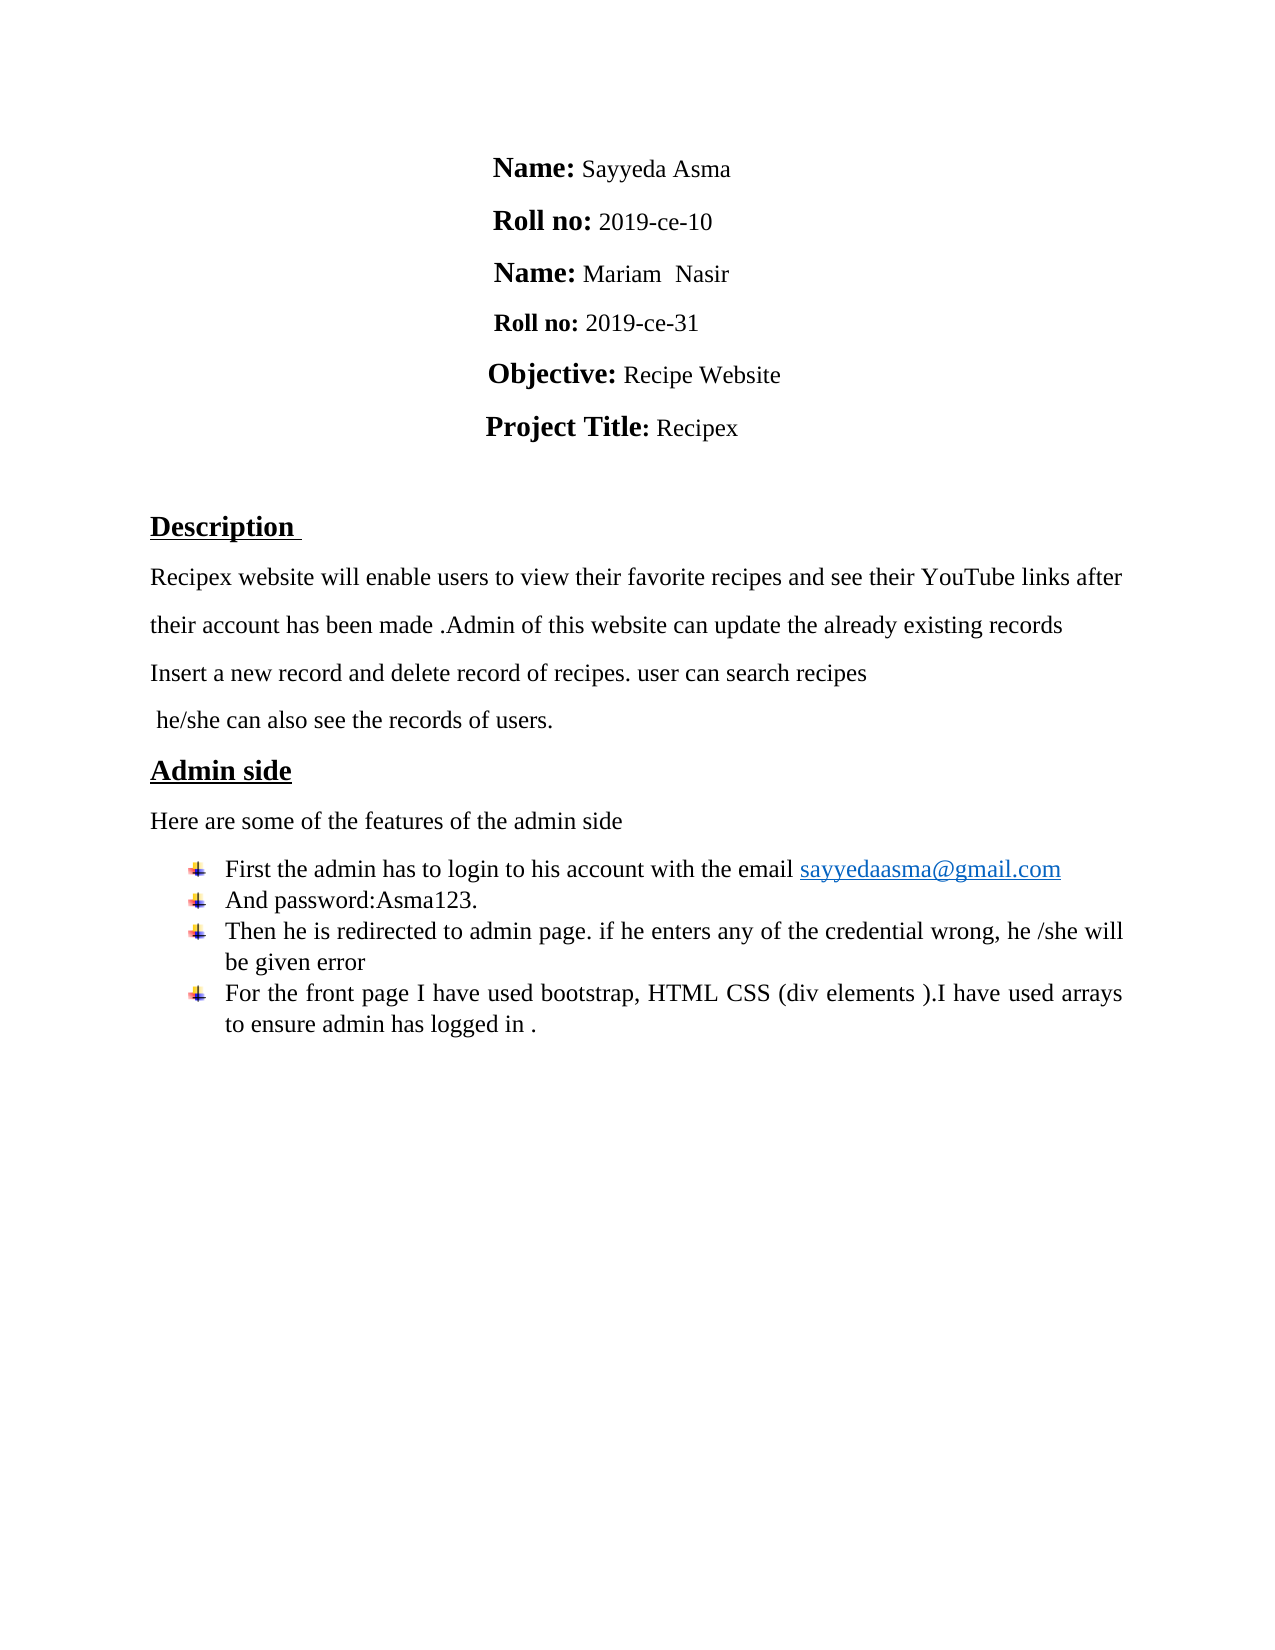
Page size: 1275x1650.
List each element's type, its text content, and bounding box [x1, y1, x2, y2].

picture [188, 860, 206, 877]
text Name: Mariam Nasir [150, 256, 1125, 289]
list For the front page I have used bootstrap, HTML CSS (div elements ).I have used arrays to ensure admin has logged in . [187, 978, 1125, 1038]
picture [188, 922, 206, 940]
picture [188, 984, 206, 1002]
text Recipex website will enable users to view their favorite recipes and see their YouTube links after [150, 562, 1125, 591]
text Name: Sayyeda Asma [150, 150, 1125, 183]
text he/she can also see the records of users. [150, 705, 1125, 734]
picture [188, 891, 206, 909]
text Project Title: Recipex [150, 409, 1125, 442]
text Roll no: 2019-ce-10 [150, 203, 1125, 236]
text Here are some of the features of the admin side [150, 806, 1125, 835]
text their account has been made .Admin of this website can update the already existing records [150, 610, 1125, 639]
text Objective: Recipe Website [150, 356, 1125, 390]
text Roll no: 2019-ce-31 [150, 308, 1125, 337]
list First the admin has to login to his account with the email sayyedaasma@gmail.com [187, 854, 1125, 882]
text Description [150, 509, 1125, 543]
list Then he is redirected to admin page. if he enters any of the credential wrong, he /she will be given error [187, 916, 1125, 976]
text Admin side [150, 753, 1125, 787]
text Insert a new record and delete record of recipes. user can search recipes [150, 658, 1125, 686]
list And password:Asma123. [187, 885, 1125, 913]
